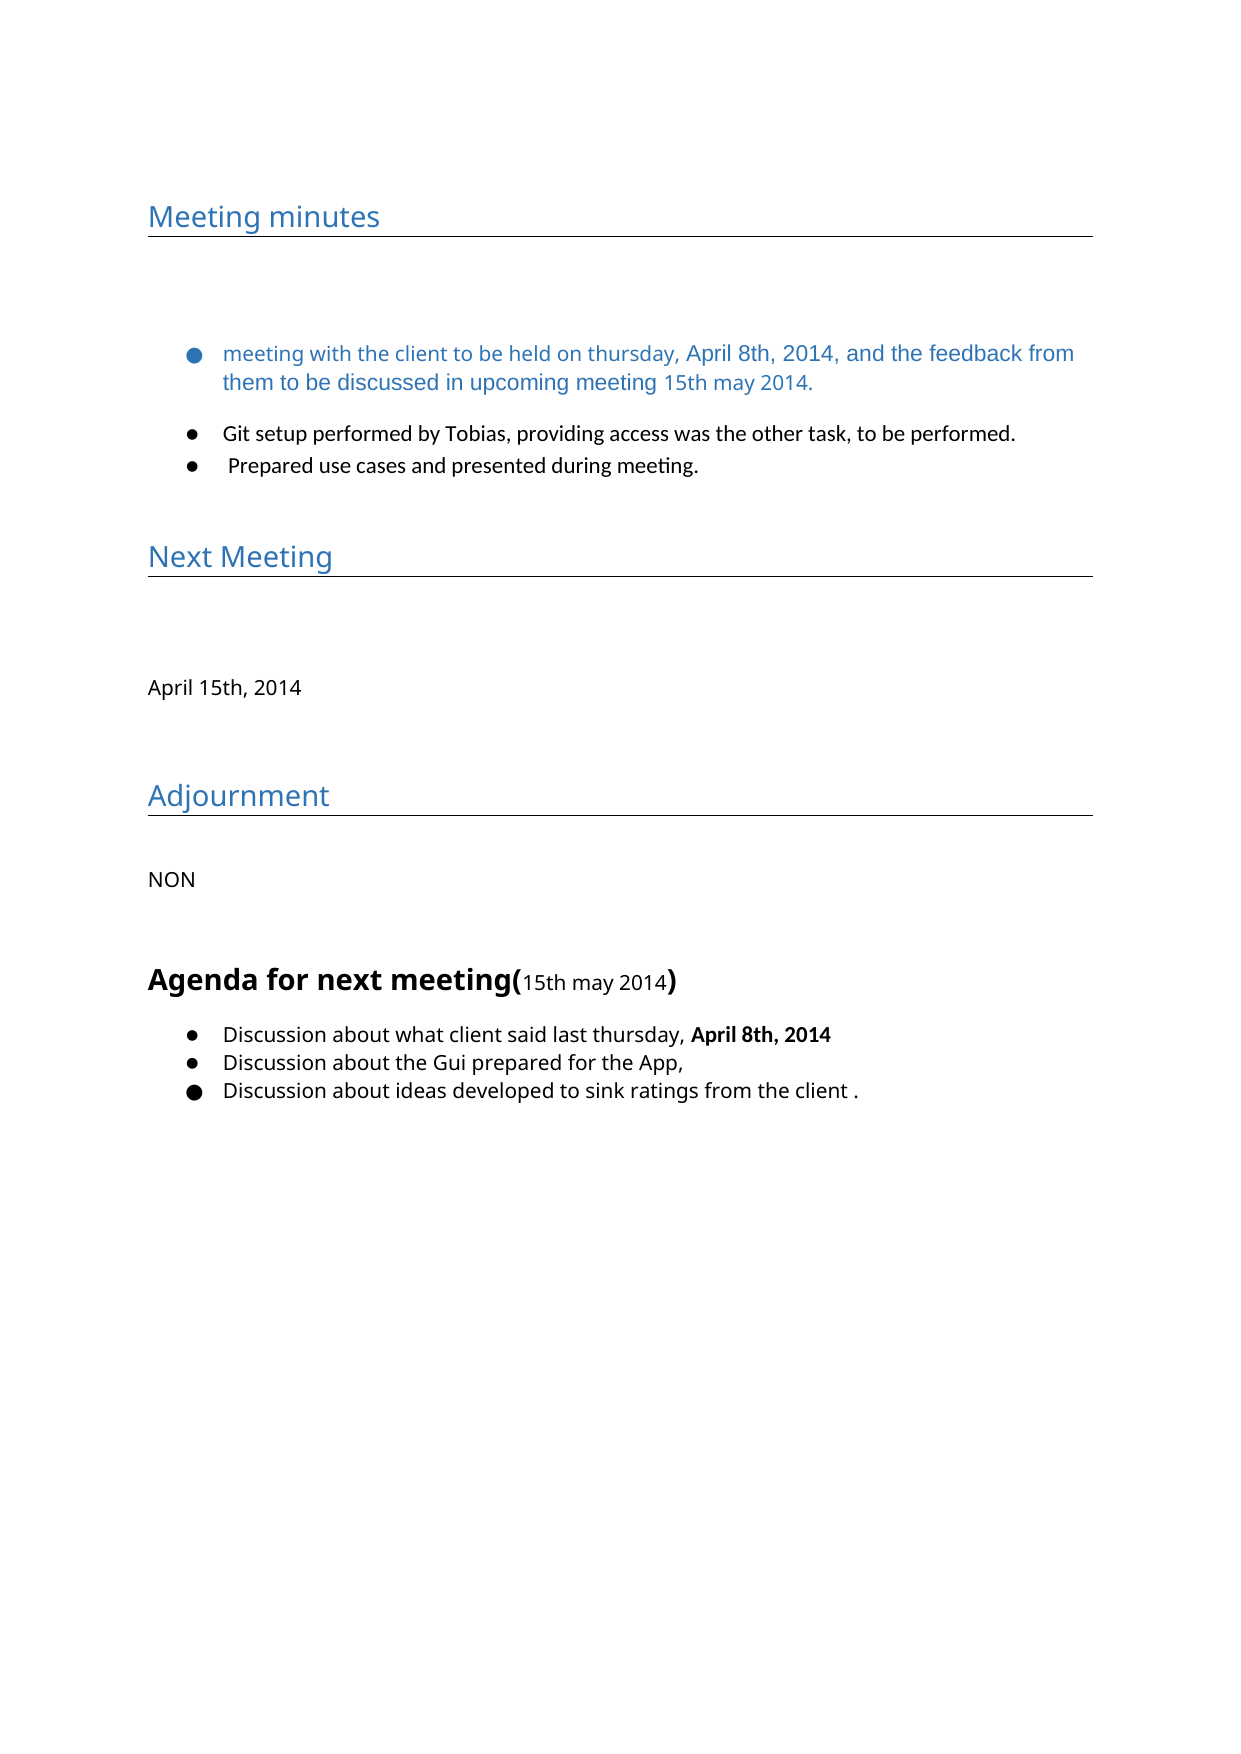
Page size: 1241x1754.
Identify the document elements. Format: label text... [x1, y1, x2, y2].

subtitle Meeting minutes [148, 196, 1093, 236]
subtitle Adjournment [148, 775, 1093, 815]
text April 15th, 2014 [148, 673, 1093, 702]
list Discussion about ideas developed to sink ratings from the client . [185, 1077, 1093, 1105]
subtitle Next Meeting [148, 537, 1093, 576]
subtitle meeting with the client to be held on thursday, April 8th, 2014, and the feedback from them to be discussed in upcoming meeting 15th may 2014. [185, 339, 1093, 396]
list Prepared use cases and presented during meeting. [185, 451, 1093, 479]
list Discussion about what client said last thursday, April 8th, 2014 [185, 1020, 1093, 1048]
list Git setup performed by Tobias, providing access was the other task, to be performed. [185, 419, 1093, 447]
text NON [148, 865, 1093, 893]
text Agenda for next meeting(15th may 2014) [148, 959, 1093, 999]
list Discussion about the Gui prepared for the App, [185, 1048, 1093, 1077]
